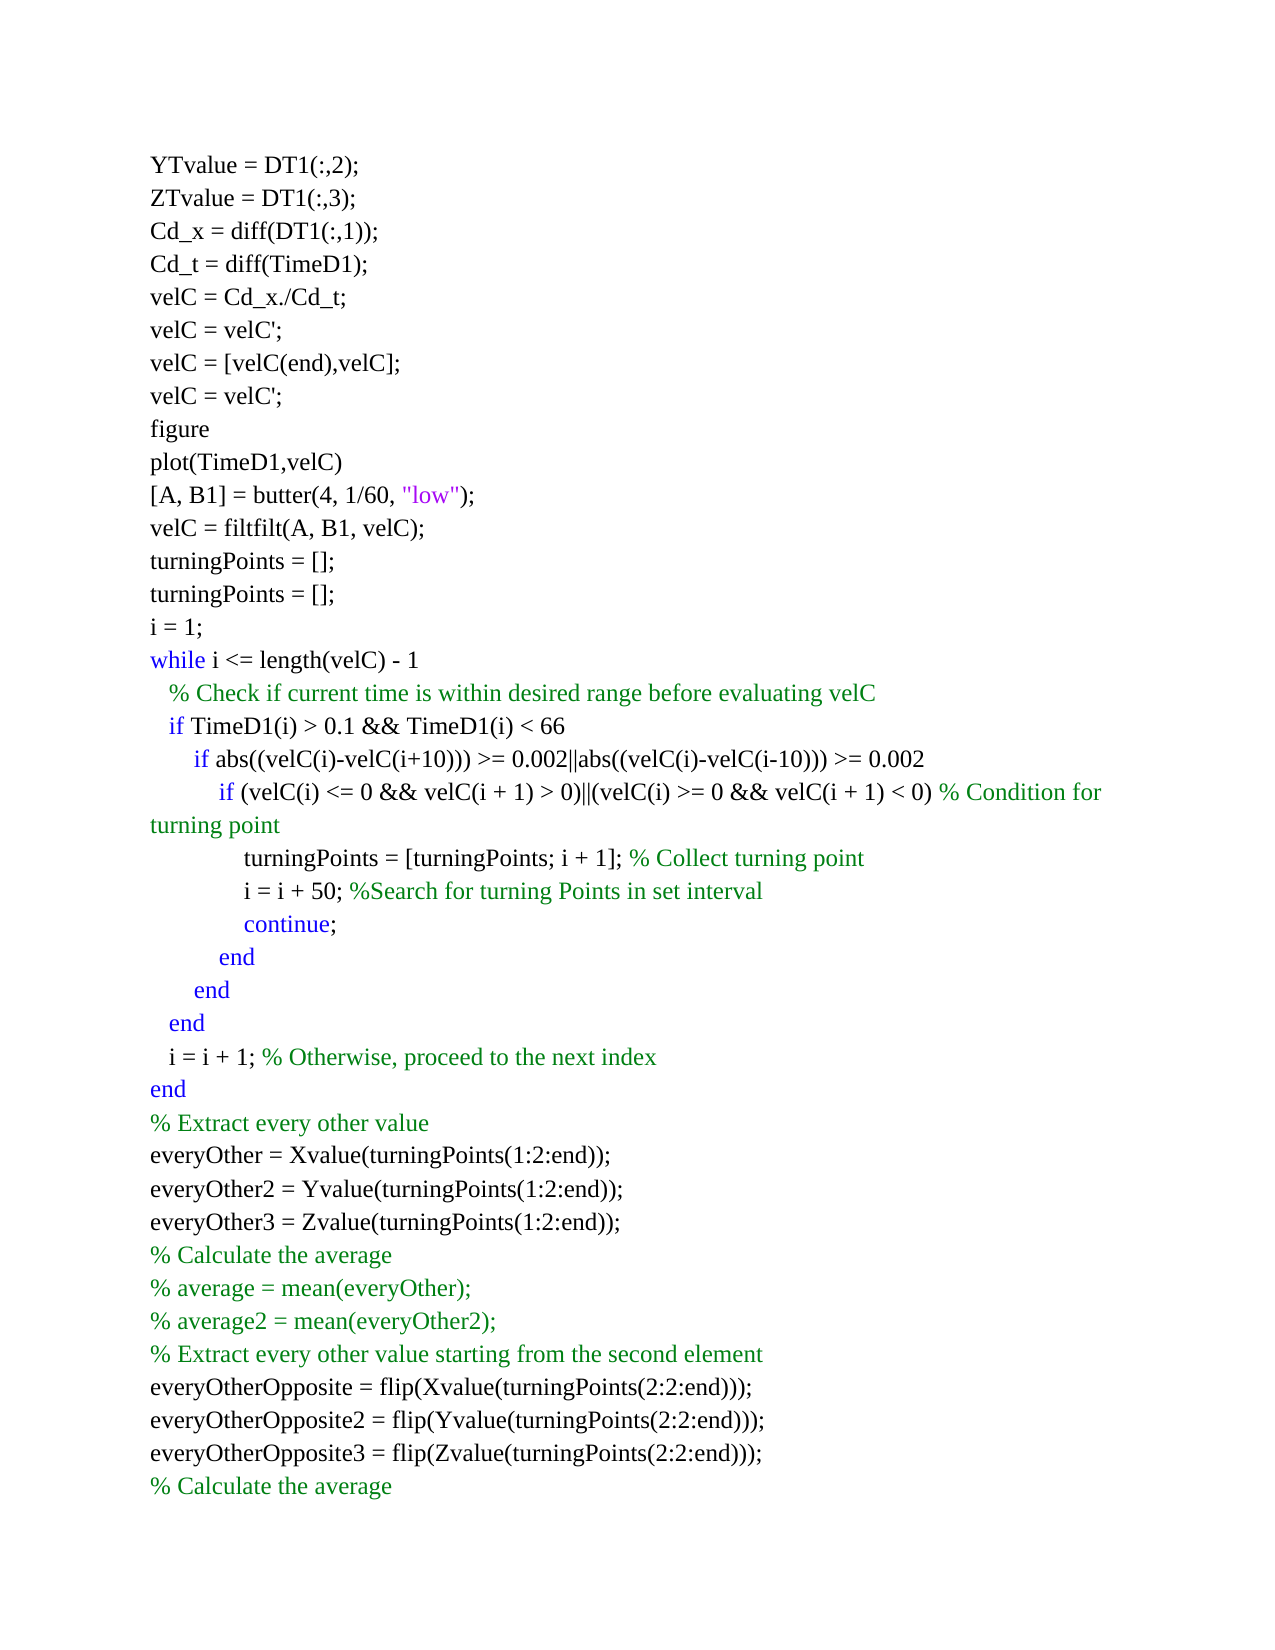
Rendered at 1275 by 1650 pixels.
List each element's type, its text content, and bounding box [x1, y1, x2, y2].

text velC = filtfilt(A, B1, velC); [150, 513, 1125, 542]
text % average = mean(everyOther); [150, 1273, 1125, 1301]
text % Check if current time is within desired range before evaluating velC [150, 678, 1125, 707]
text Cd_x = diff(DT1(:,1)); [150, 216, 1125, 245]
text end [150, 976, 1125, 1004]
text velC = [velC(end),velC]; [150, 348, 1125, 377]
text end [150, 1008, 1125, 1037]
text if abs((velC(i)-velC(i+10))) >= 0.002||abs((velC(i)-velC(i-10))) >= 0.002 [150, 744, 1125, 773]
text figure [150, 414, 1125, 443]
text while i <= length(velC) - 1 [150, 645, 1125, 674]
text turningPoints = []; [150, 546, 1125, 575]
text i = 1; [150, 612, 1125, 641]
text end [150, 942, 1125, 971]
text if TimeD1(i) > 0.1 && TimeD1(i) < 66 [150, 711, 1125, 740]
text everyOther2 = Yvalue(turningPoints(1:2:end)); [150, 1174, 1125, 1202]
text everyOther3 = Zvalue(turningPoints(1:2:end)); [150, 1207, 1125, 1235]
text i = i + 50; %Search for turning Points in set interval [150, 876, 1125, 905]
text velC = Cd_x./Cd_t; [150, 282, 1125, 311]
text % Calculate the average [150, 1240, 1125, 1268]
text Cd_t = diff(TimeD1); [150, 249, 1125, 278]
text YTvalue = DT1(:,2); [150, 150, 1125, 179]
text % Extract every other value [150, 1108, 1125, 1136]
text i = i + 1; % Otherwise, proceed to the next index [150, 1042, 1125, 1070]
text plot(TimeD1,velC) [150, 447, 1125, 476]
text % Calculate the average [150, 1471, 1125, 1499]
text everyOtherOpposite2 = flip(Yvalue(turningPoints(2:2:end))); [150, 1405, 1125, 1433]
text everyOtherOpposite = flip(Xvalue(turningPoints(2:2:end))); [150, 1372, 1125, 1401]
text everyOtherOpposite3 = flip(Zvalue(turningPoints(2:2:end))); [150, 1438, 1125, 1467]
text velC = velC'; [150, 381, 1125, 410]
text [A, B1] = butter(4, 1/60, "low"); [150, 480, 1125, 509]
text turningPoints = []; [150, 579, 1125, 608]
text % average2 = mean(everyOther2); [150, 1306, 1125, 1334]
text turningPoints = [turningPoints; i + 1]; % Collect turning point [150, 843, 1125, 872]
text if (velC(i) <= 0 && velC(i + 1) > 0)||(velC(i) >= 0 && velC(i + 1) < 0) % Condition for turning point [150, 777, 1125, 839]
text % Extract every other value starting from the second element [150, 1339, 1125, 1367]
text everyOther = Xvalue(turningPoints(1:2:end)); [150, 1141, 1125, 1169]
text continue; [150, 909, 1125, 938]
text velC = velC'; [150, 315, 1125, 344]
text ZTvalue = DT1(:,3); [150, 183, 1125, 212]
text end [150, 1074, 1125, 1103]
